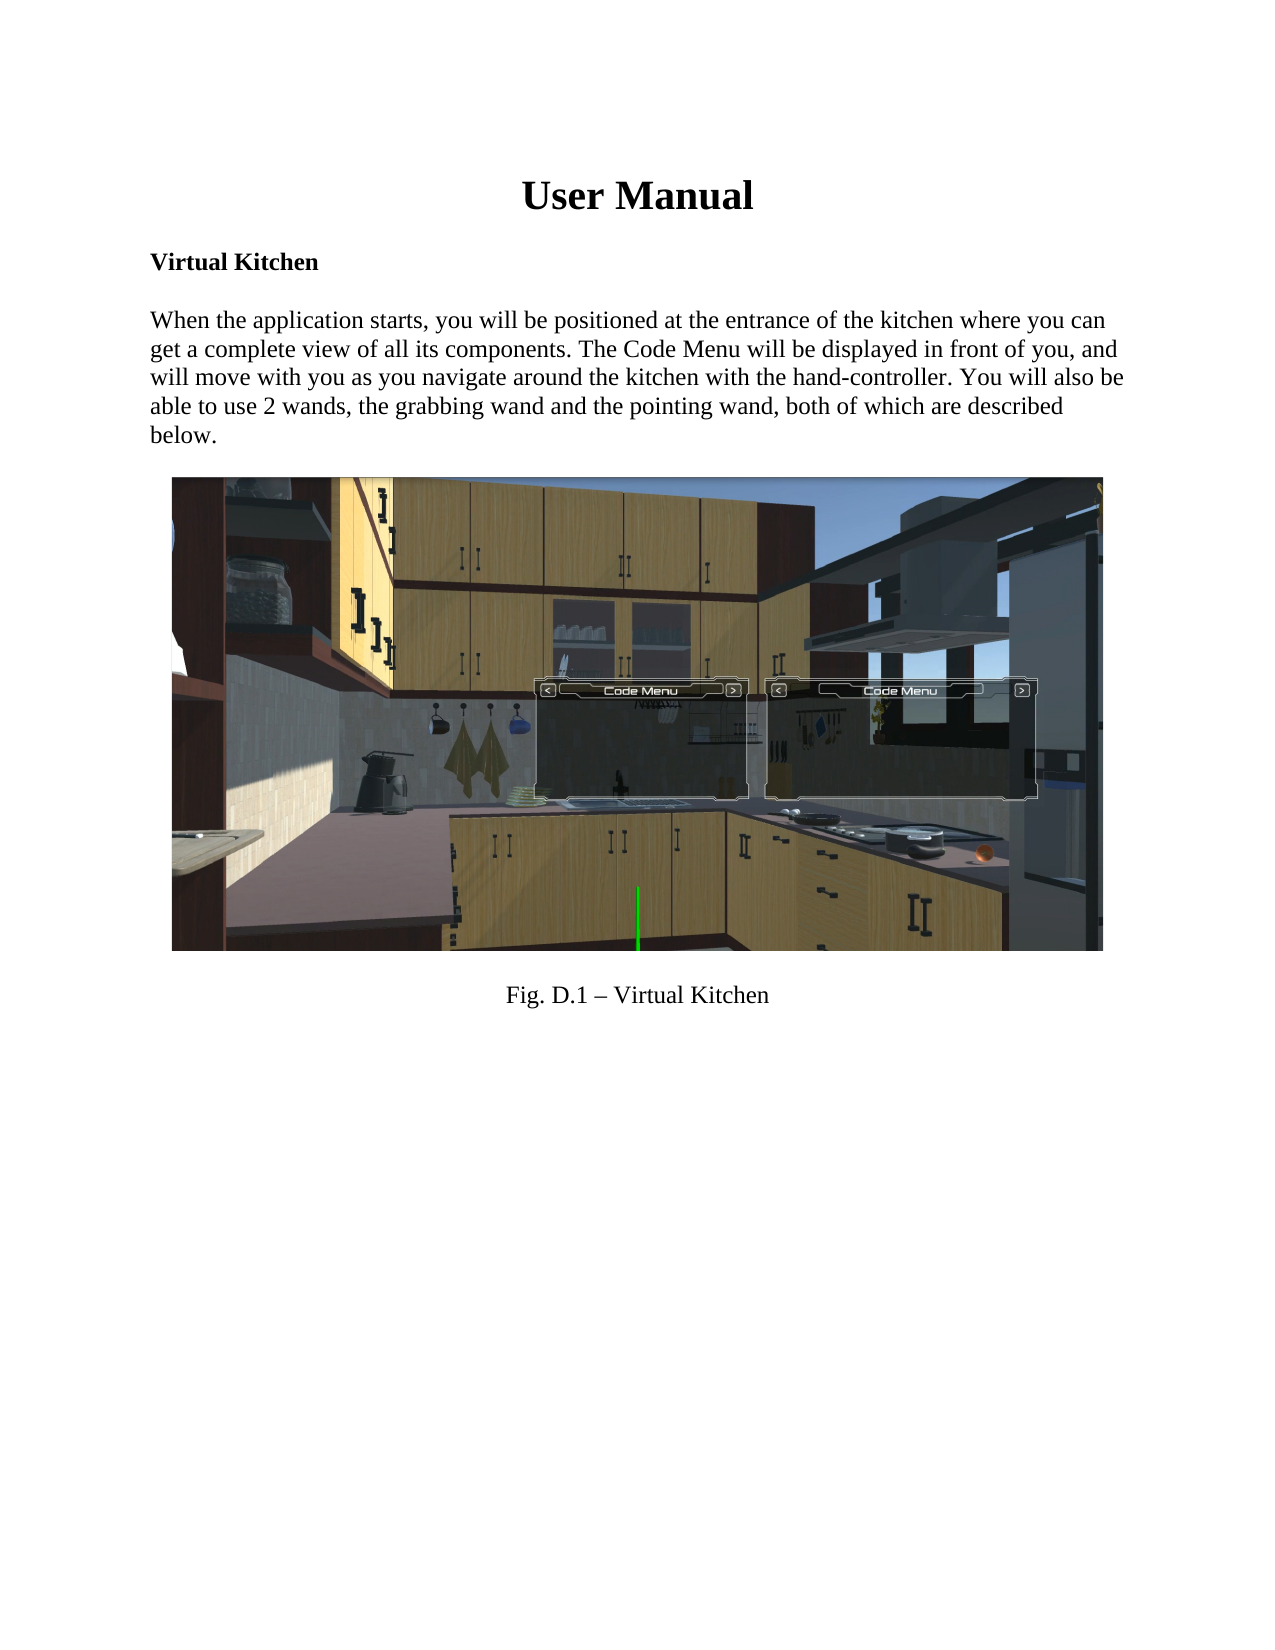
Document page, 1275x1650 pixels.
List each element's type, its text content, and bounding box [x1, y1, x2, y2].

picture [171, 477, 1104, 951]
text When the application starts, you will be positioned at the entrance of the kitchen where you can get a complete view of all its components. The Code Menu will be displayed in front of you, and will move with you as you navigate around the kitchen with the hand-controller. You will also be able to use 2 wands, the grabbing wand and the pointing wand, both of which are described below. [150, 305, 1125, 449]
text Fig. D.1 – Virtual Kitchen [150, 980, 1125, 1008]
text Virtual Kitchen [150, 247, 1125, 276]
subtitle User Manual [150, 171, 1125, 219]
